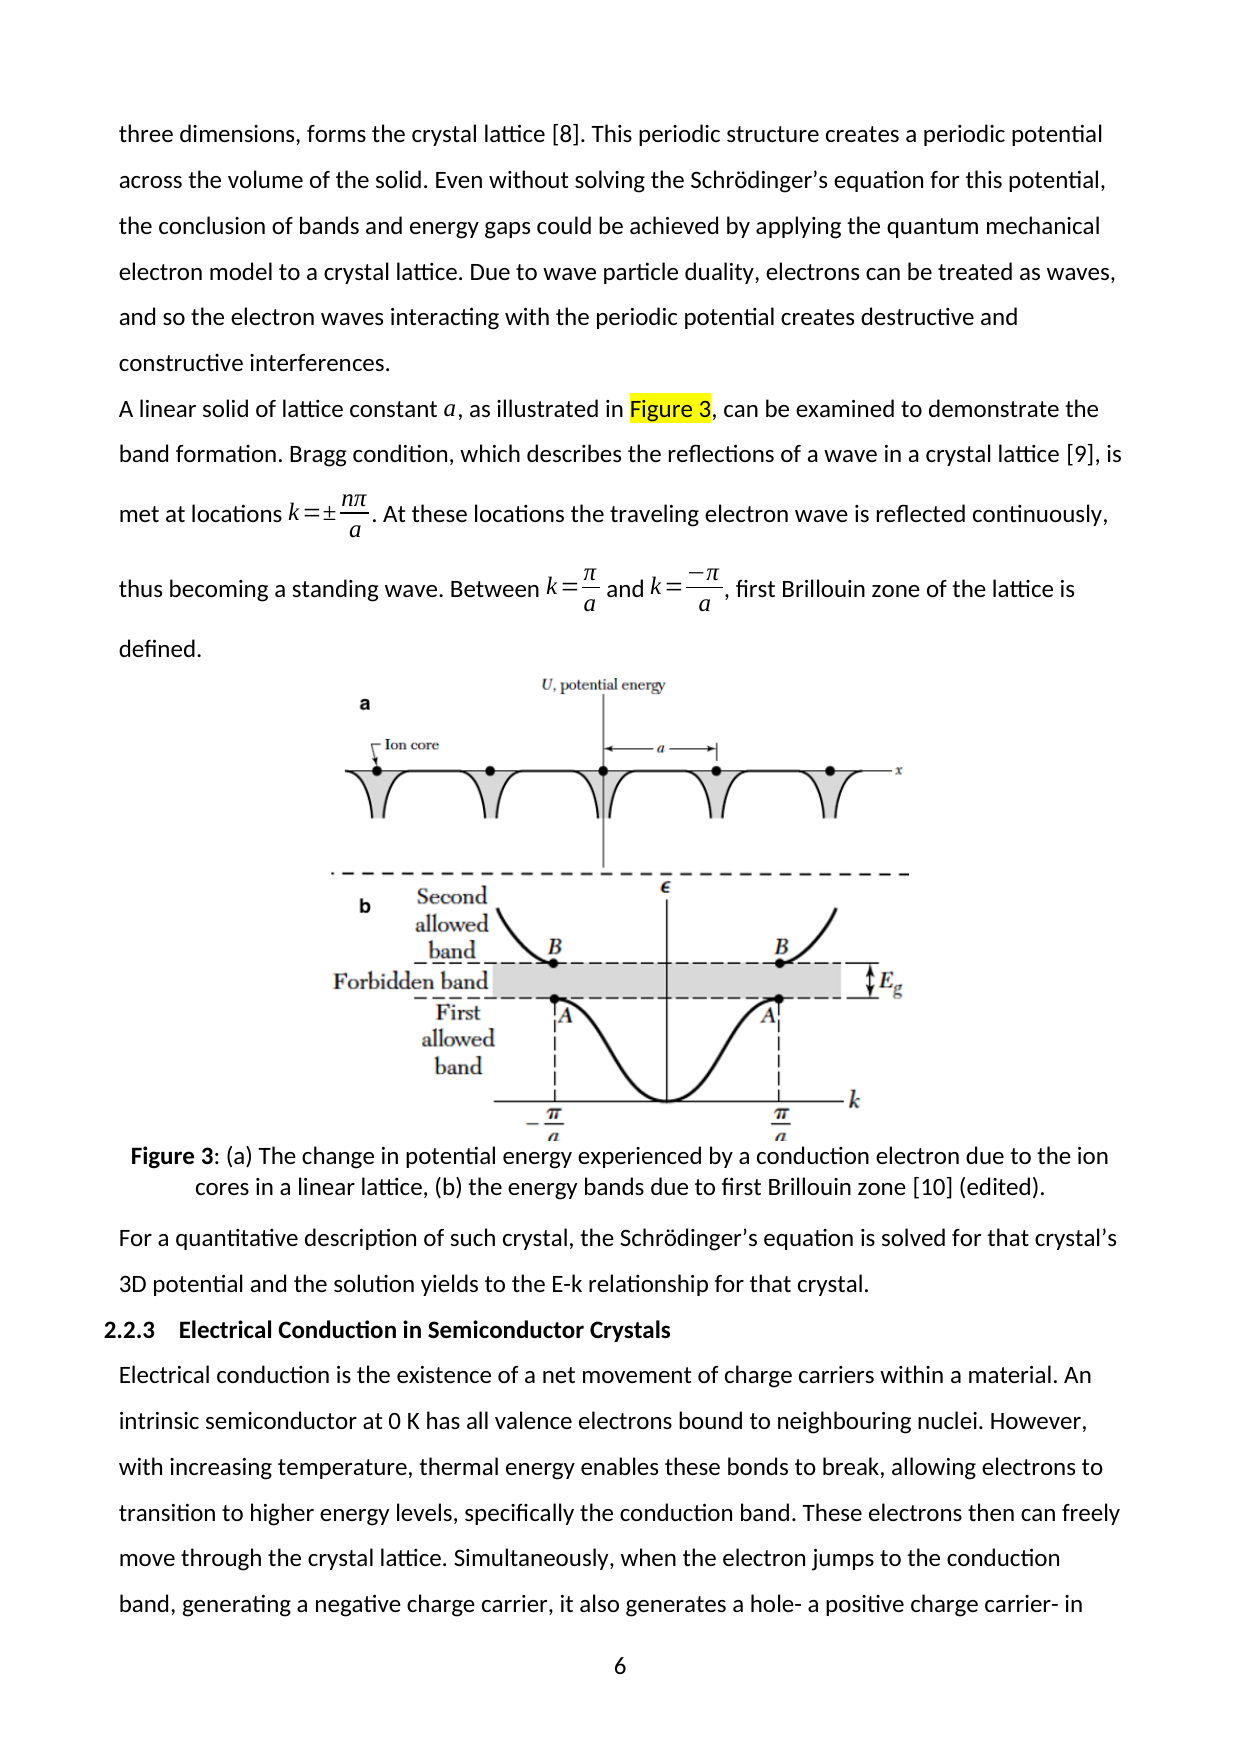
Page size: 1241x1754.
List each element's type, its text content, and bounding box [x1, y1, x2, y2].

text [118, 1359, 1122, 1619]
text Figure 3: (a) The change in potential energy experienced by a conduction electron due to the ion cores in a linear lattice, (b) the energy bands due to first Brillouin zone (edited). [118, 1141, 1122, 1202]
text For a quantitative description of such crystal, the Schrödinger’s equation is solved for that crystal’s 3D potential and the solution yields to the E-k relationship for that crystal. [118, 1222, 1122, 1299]
text A linear solid of lattice constant , as illustrated in Figure 3, can be examined to demonstrate the band formation. Bragg condition, which describes the reflections of a wave in a crystal lattice , is met at locations . At these locations the traveling electron wave is reflected continuously, thus becoming a standing wave. Between and , first Brillouin zone of the lattice is defined. [118, 393, 1122, 663]
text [118, 118, 1122, 378]
picture [331, 678, 909, 1141]
subtitle Electrical Conduction in Semiconductor Crystals [103, 1314, 1122, 1344]
